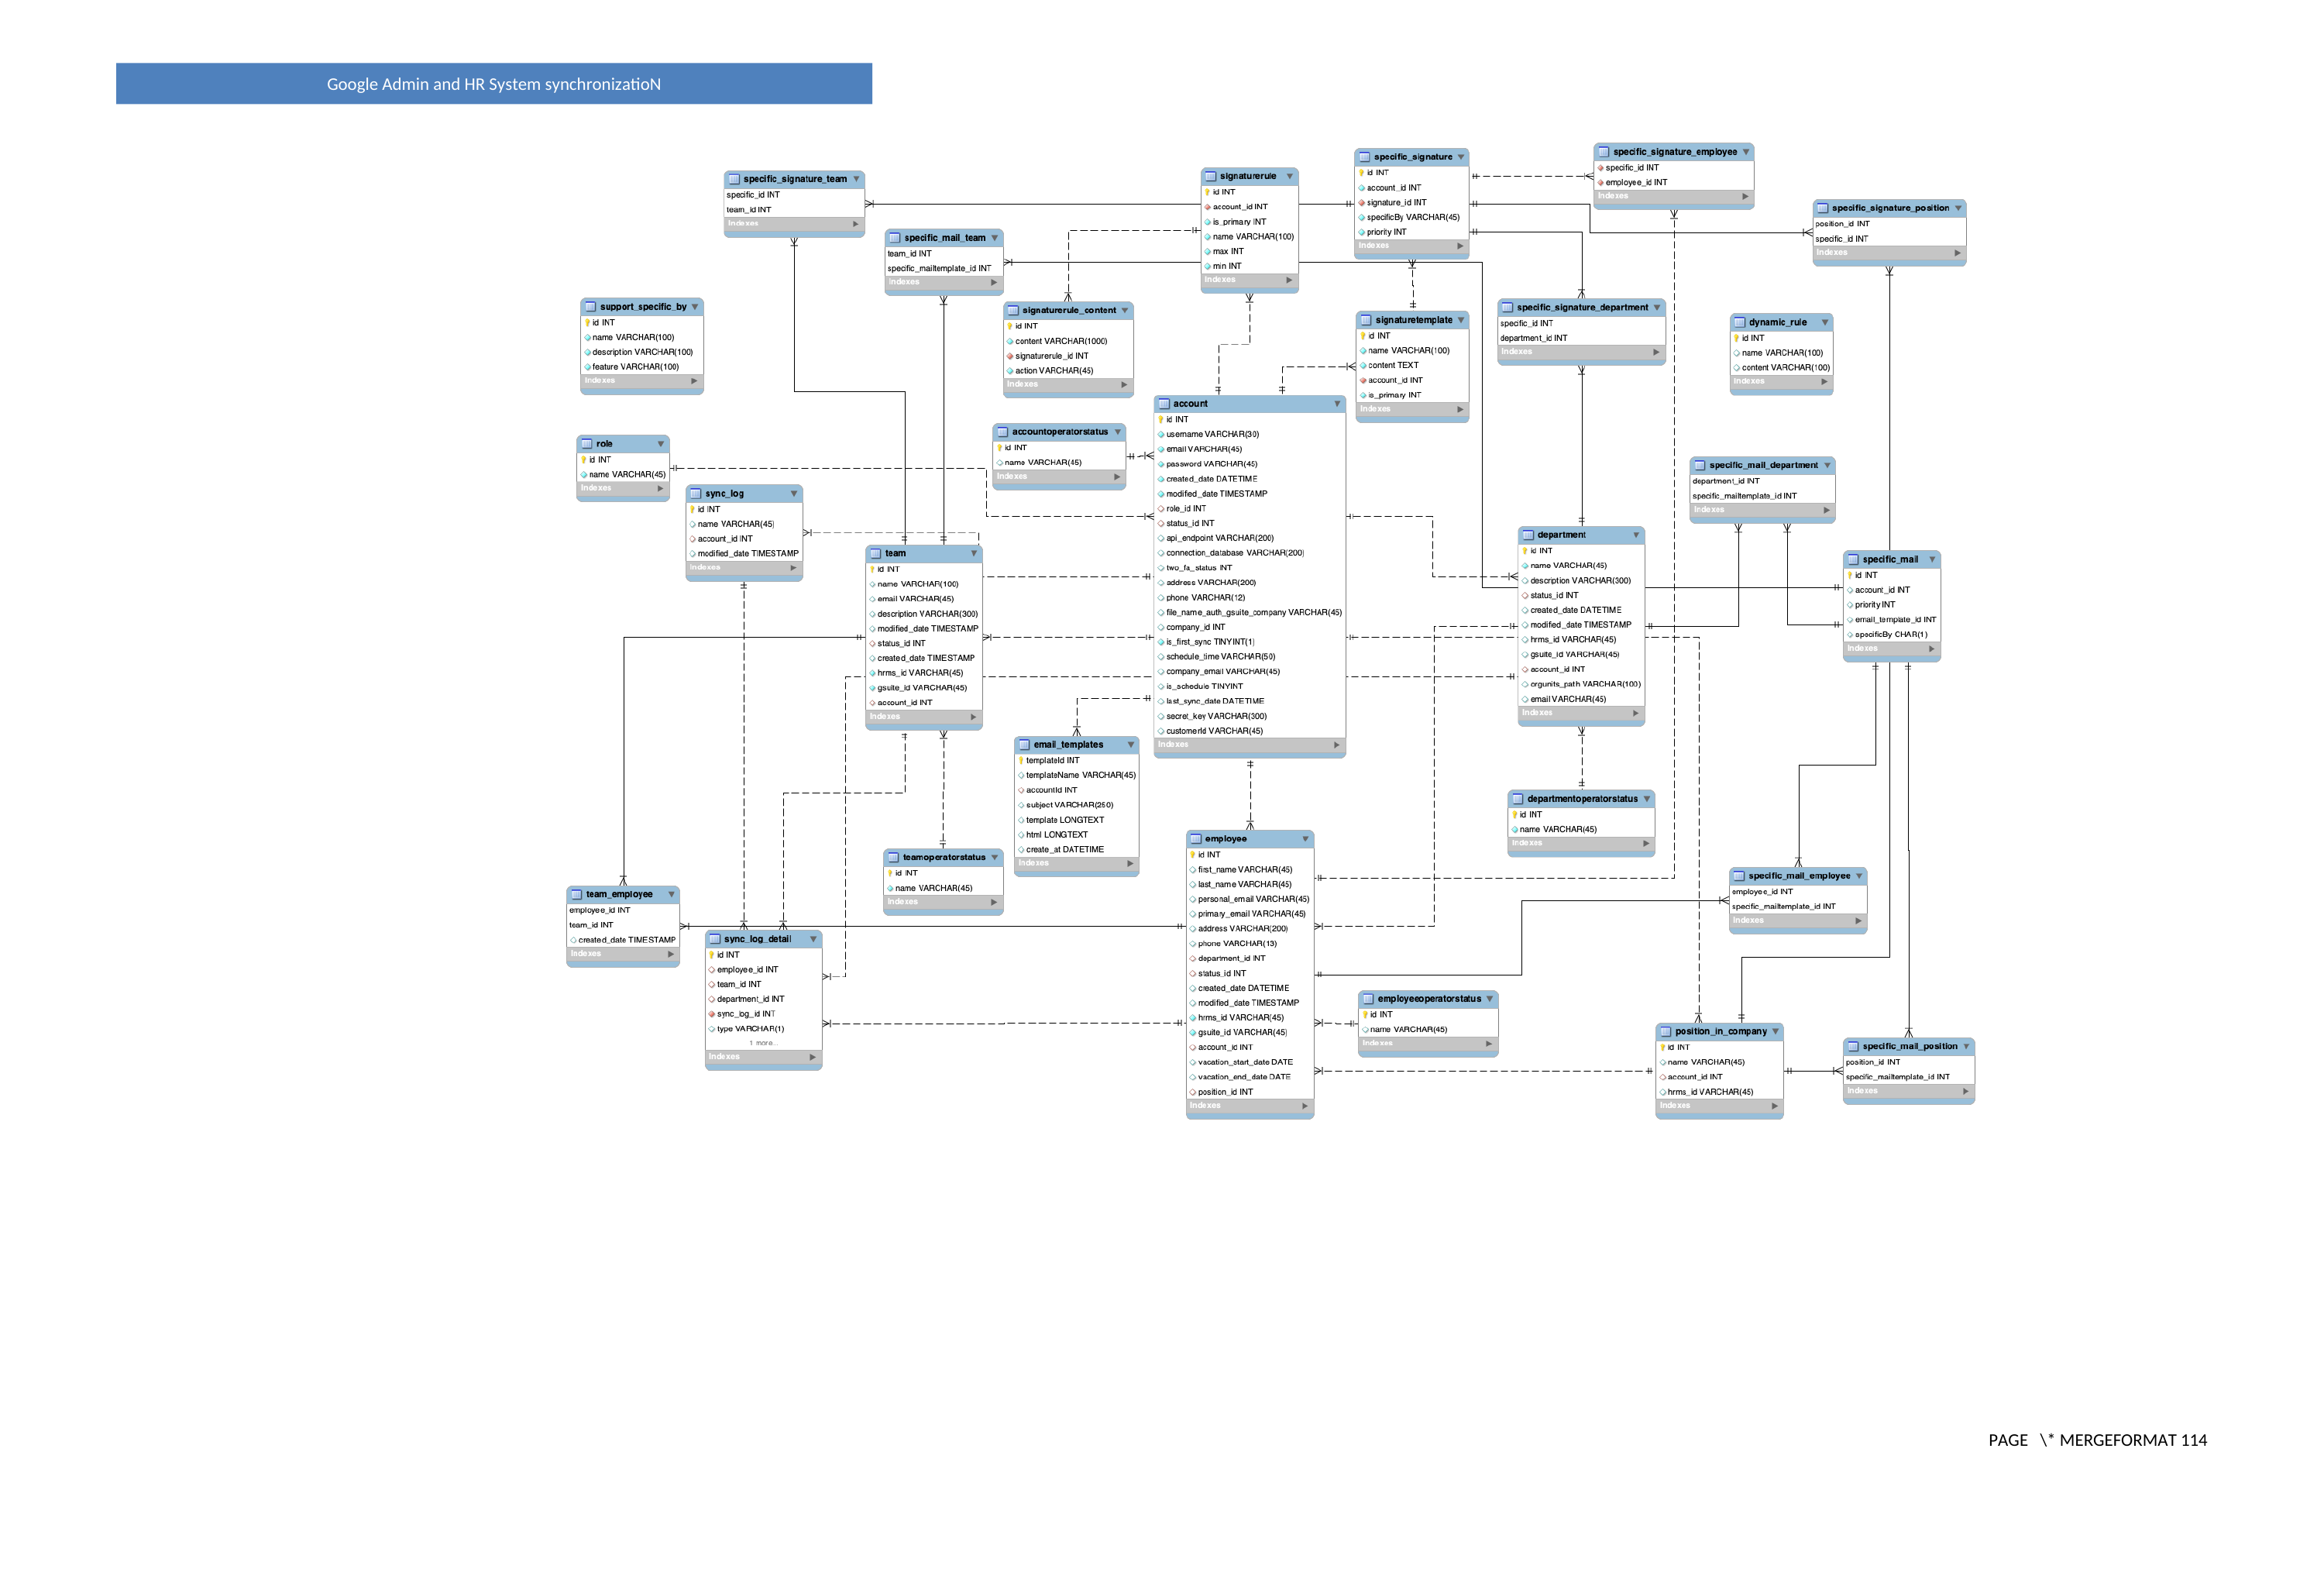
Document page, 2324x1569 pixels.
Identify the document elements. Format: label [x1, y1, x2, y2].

picture [559, 139, 1982, 1130]
